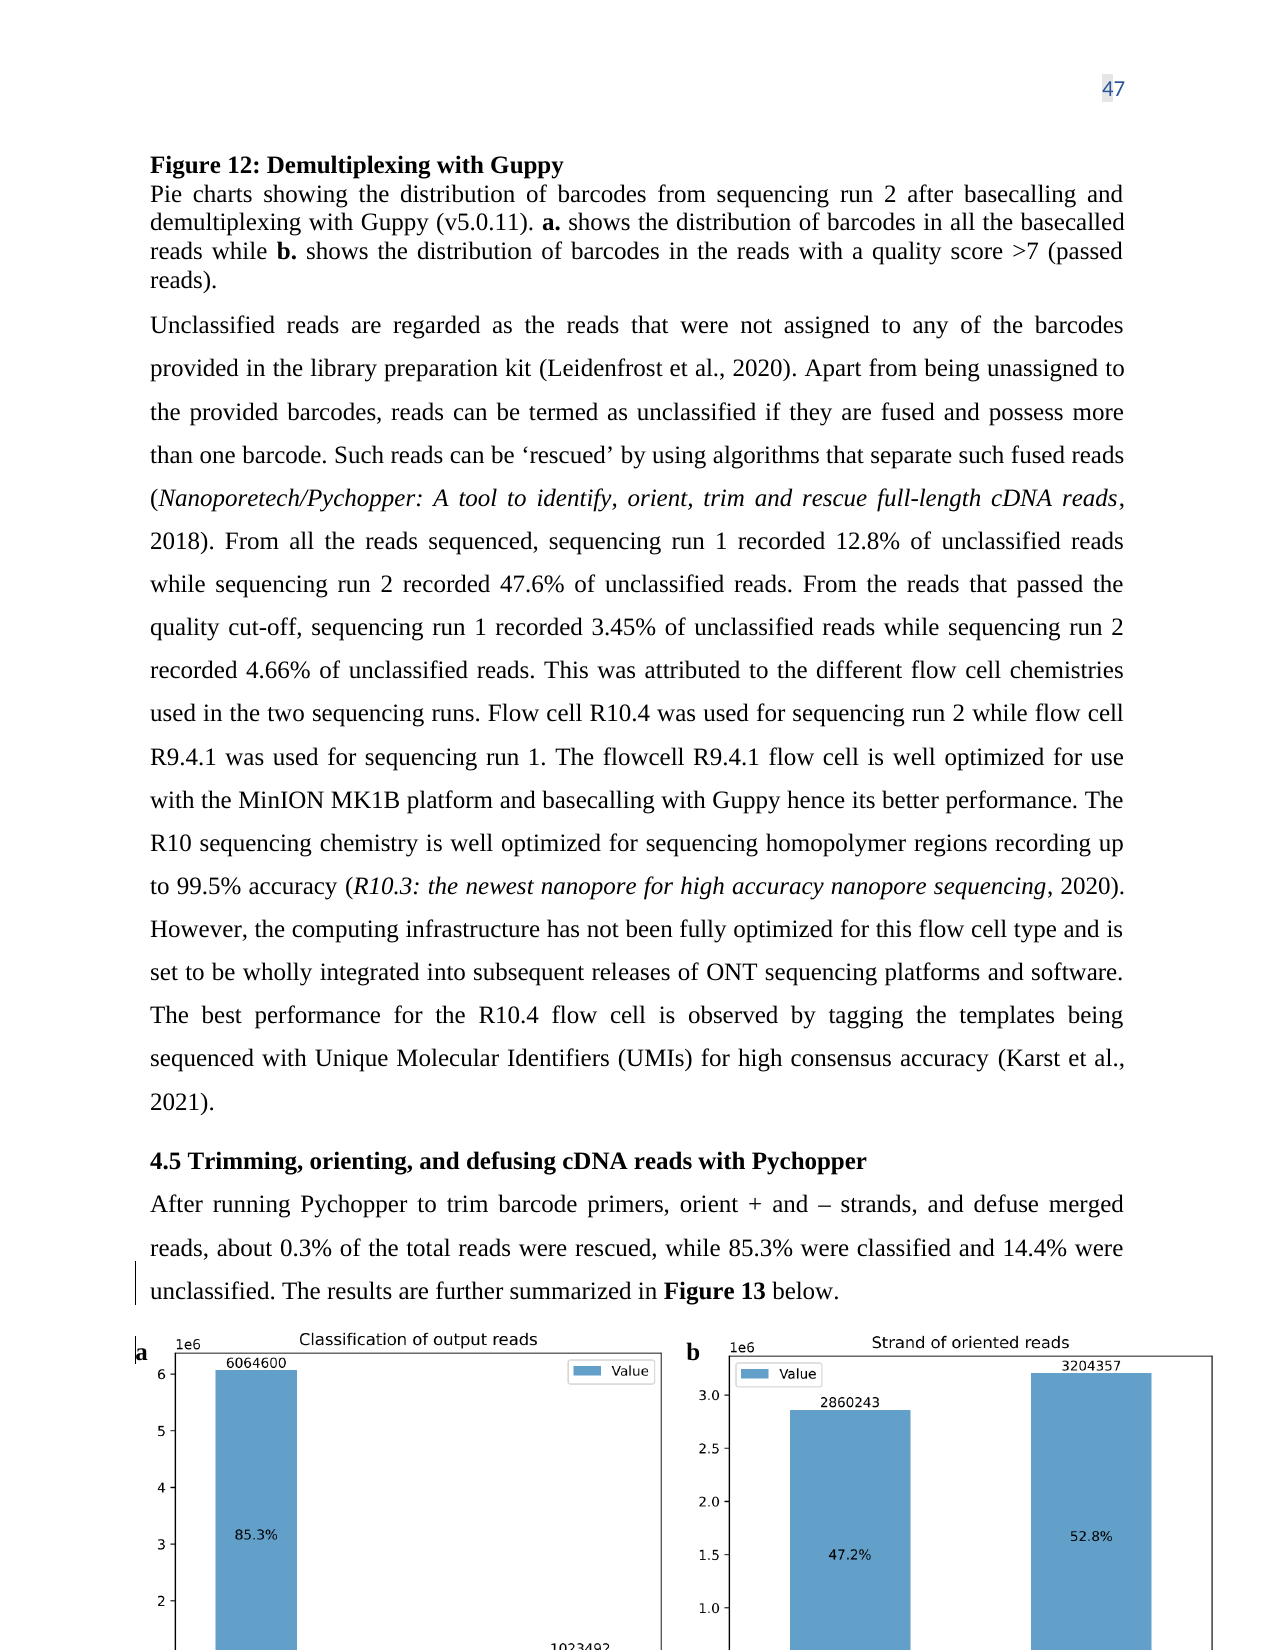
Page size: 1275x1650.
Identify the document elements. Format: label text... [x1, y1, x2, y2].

picture [143, 1329, 684, 1650]
text Pie charts showing the distribution of barcodes from sequencing run 2 after basecalling and demultiplexing with Guppy (v5.0.11). a. shows the distribution of barcodes in all the basecalled reads while b. shows the distribution of barcodes in the reads with a quality score >7 (passed reads). [150, 179, 1125, 294]
text Unclassified reads are regarded as the reads that were not assigned to any of the barcodes provided in the library preparation kit (Leidenfrost et al., 2020). Apart from being unassigned to the provided barcodes, reads can be termed as unclassified if they are fused and possess more than one barcode. Such reads can be ‘rescued’ by using algorithms that separate such fused reads (Nanoporetech/Pychopper: A tool to identify, orient, trim and rescue full-length cDNA reads, 2018). From all the reads sequenced, sequencing run 1 recorded 12.8% of unclassified reads while sequencing run 2 recorded 47.6% of unclassified reads. From the reads that passed the quality cut-off, sequencing run 1 recorded 3.45% of unclassified reads while sequencing run 2 recorded 4.66% of unclassified reads. This was attributed to the different flow cell chemistries used in the two sequencing runs. Flow cell R10.4 was used for sequencing run 2 while flow cell R9.4.1 was used for sequencing run 1. The flowcell R9.4.1 flow cell is well optimized for use with the MinION MK1B platform and basecalling with Guppy hence its better performance. The R10 sequencing chemistry is well optimized for sequencing homopolymer regions recording up to 99.5% accuracy (R10.3: the newest nanopore for high accuracy nanopore sequencing, 2020). However, the computing infrastructure has not been fully optimized for this flow cell type and is set to be wholly integrated into subsequent releases of ONT sequencing platforms and software. The best performance for the R10.4 flow cell is observed by tagging the templates being sequenced with Unique Molecular Identifiers (UMIs) for high consensus accuracy (Karst et al., 2021). [150, 310, 1125, 1115]
picture [693, 1334, 1229, 1650]
text After running Pychopper to trim barcode primers, orient + and – strands, and defuse merged reads, about 0.3% of the total reads were rescued, while 85.3% were classified and 14.4% were unclassified. The results are further summarized in Figure 13 below. [150, 1189, 1125, 1304]
subtitle 4.5 Trimming, orienting, and defusing cDNA reads with Pychopper [150, 1146, 1125, 1175]
text Figure 12: Demultiplexing with Guppy [150, 150, 1125, 179]
